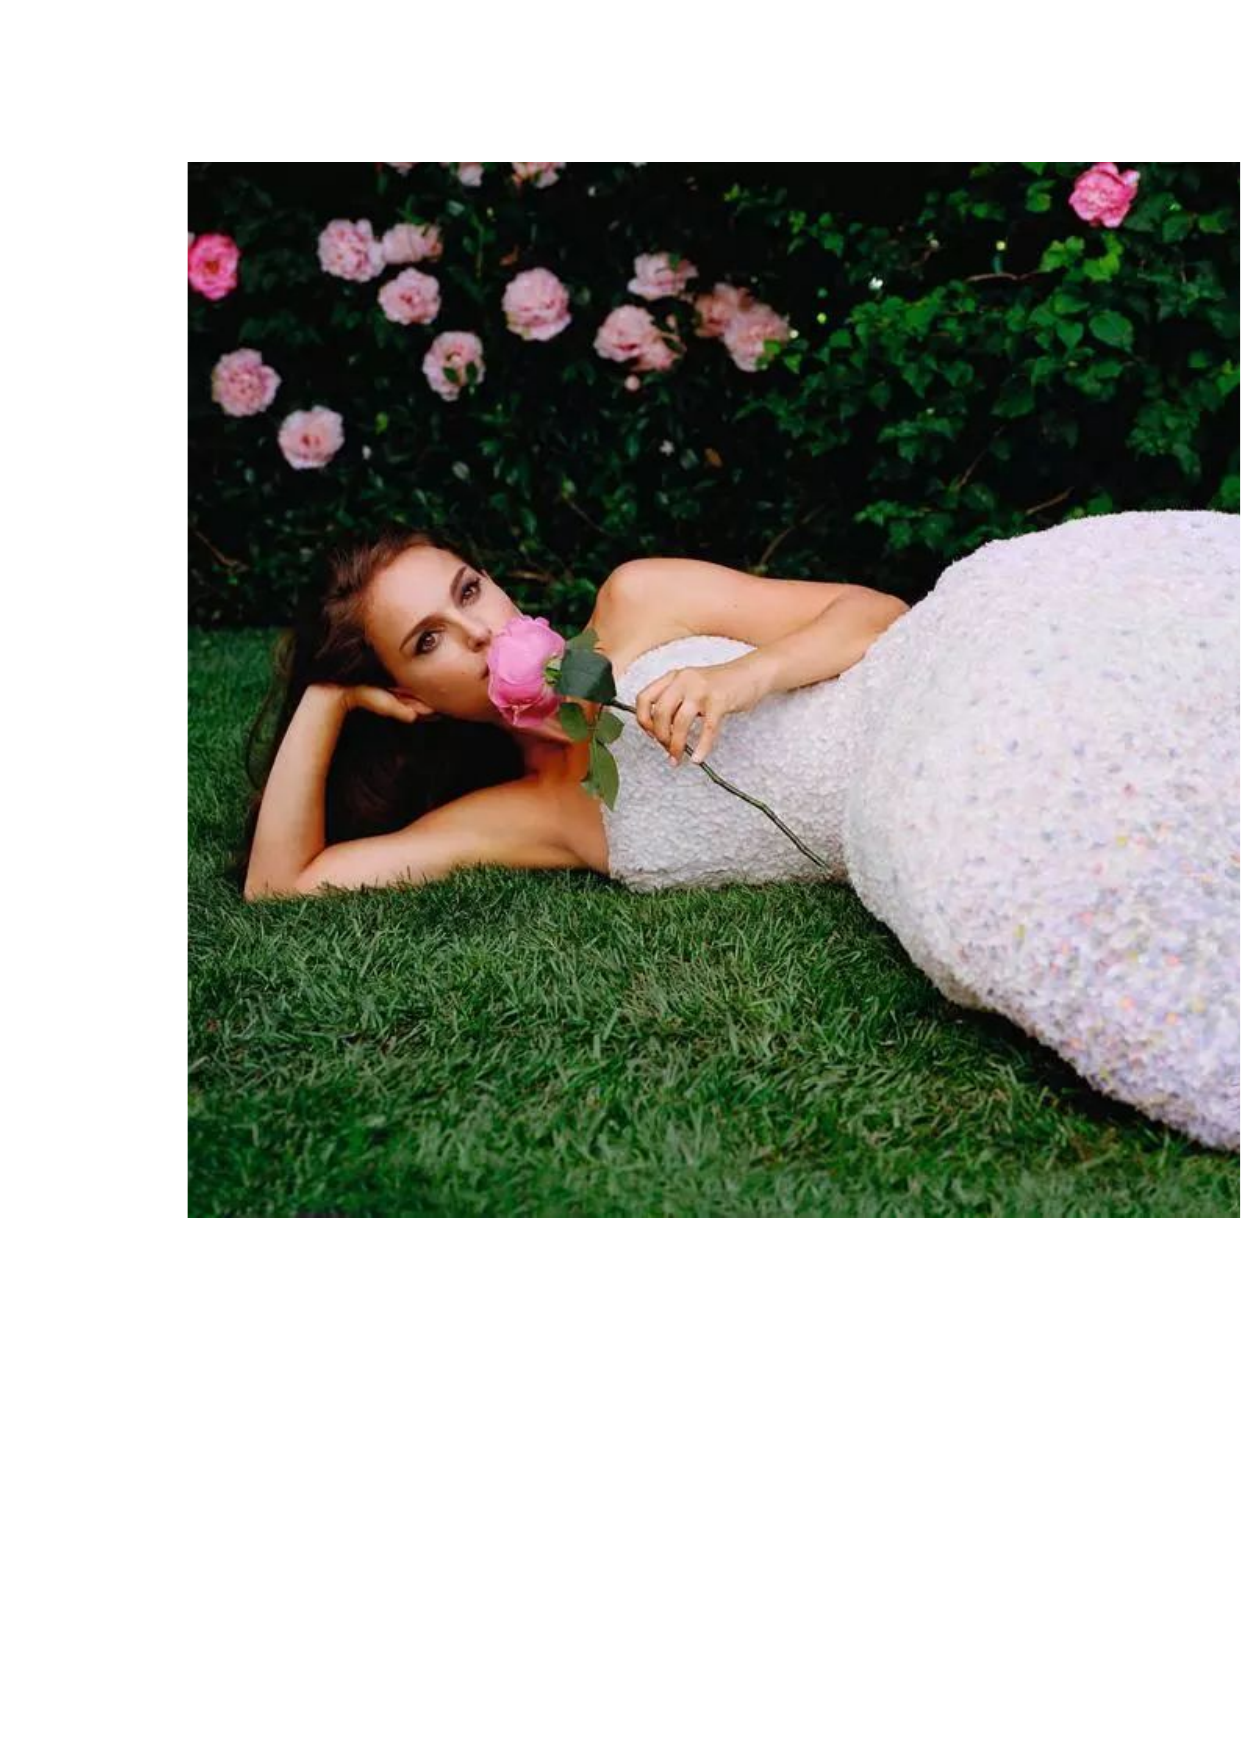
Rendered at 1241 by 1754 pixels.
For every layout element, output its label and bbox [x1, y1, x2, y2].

picture [187, 162, 1241, 1218]
